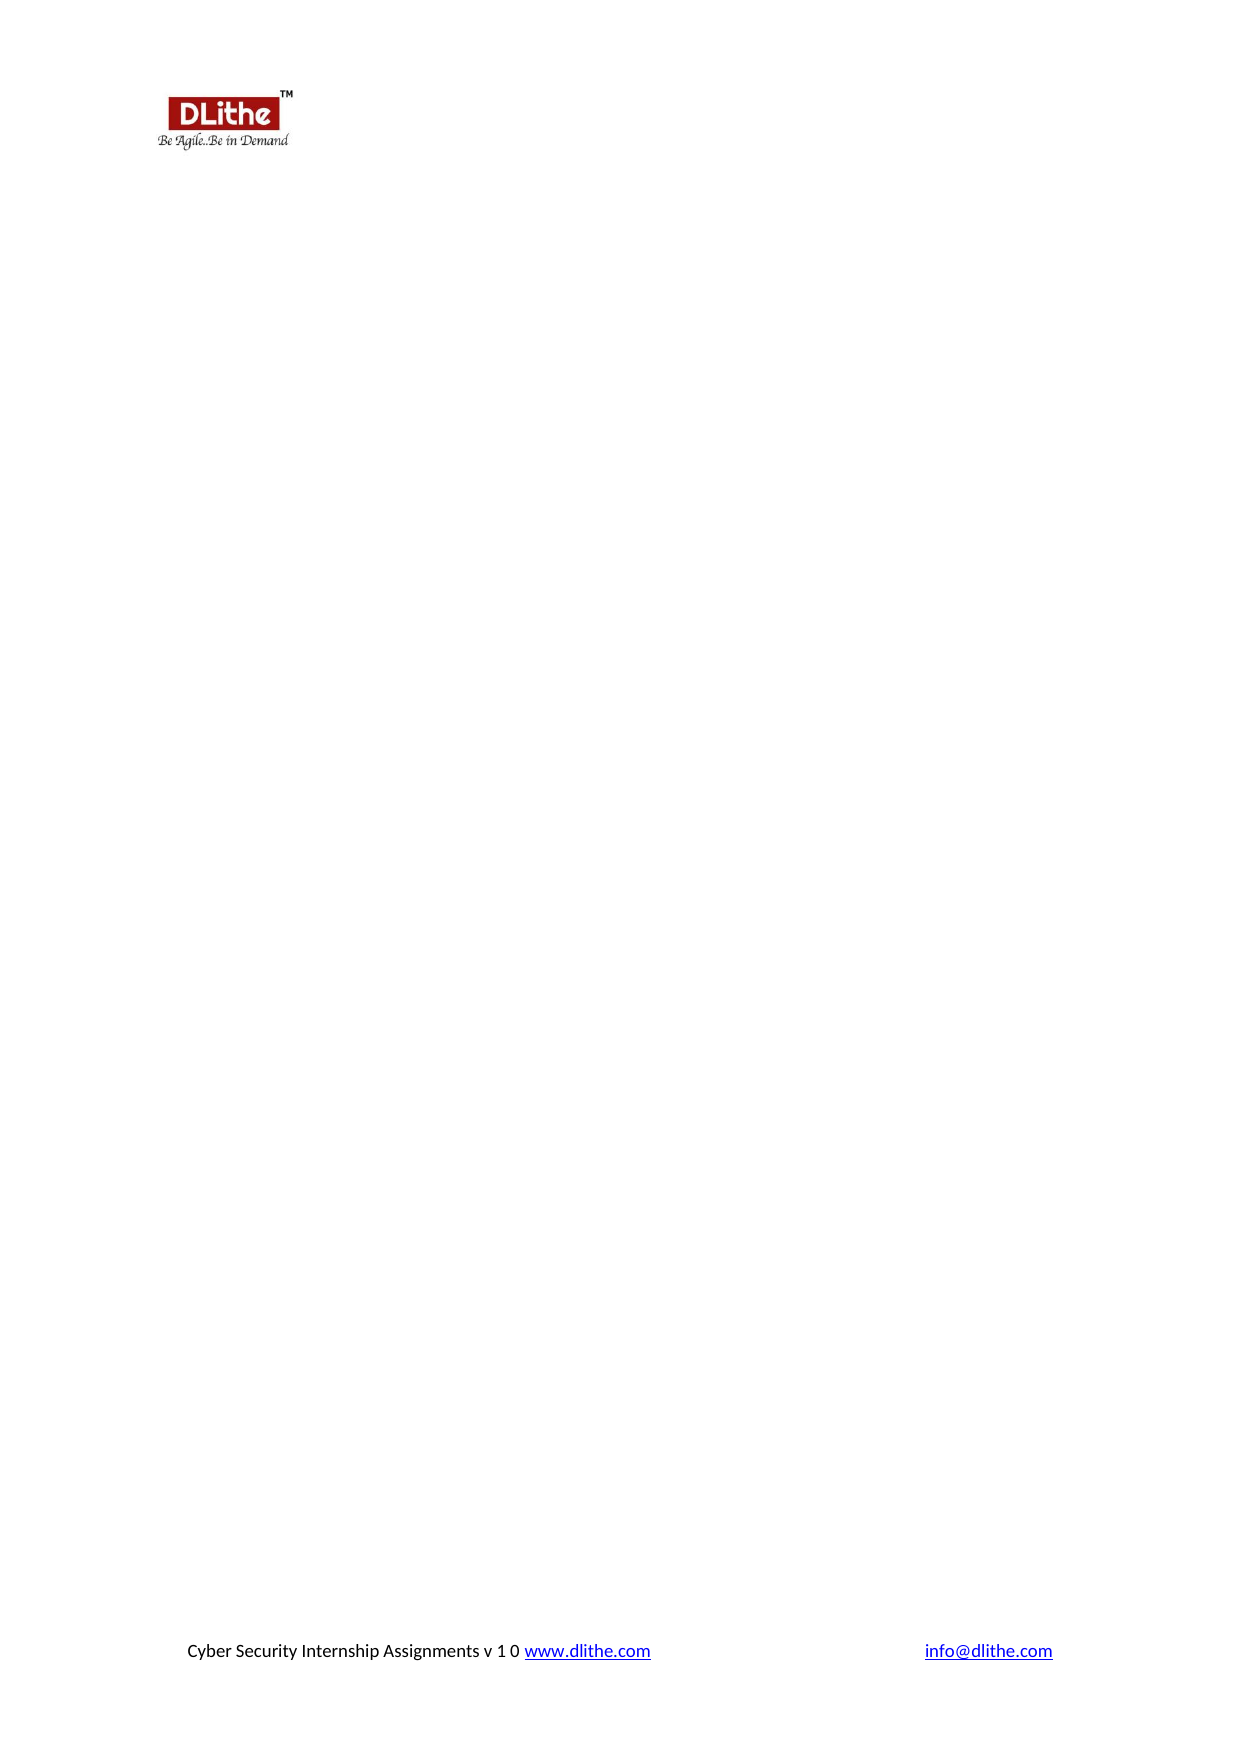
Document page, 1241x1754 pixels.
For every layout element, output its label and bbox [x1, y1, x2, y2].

picture [150, 73, 299, 163]
